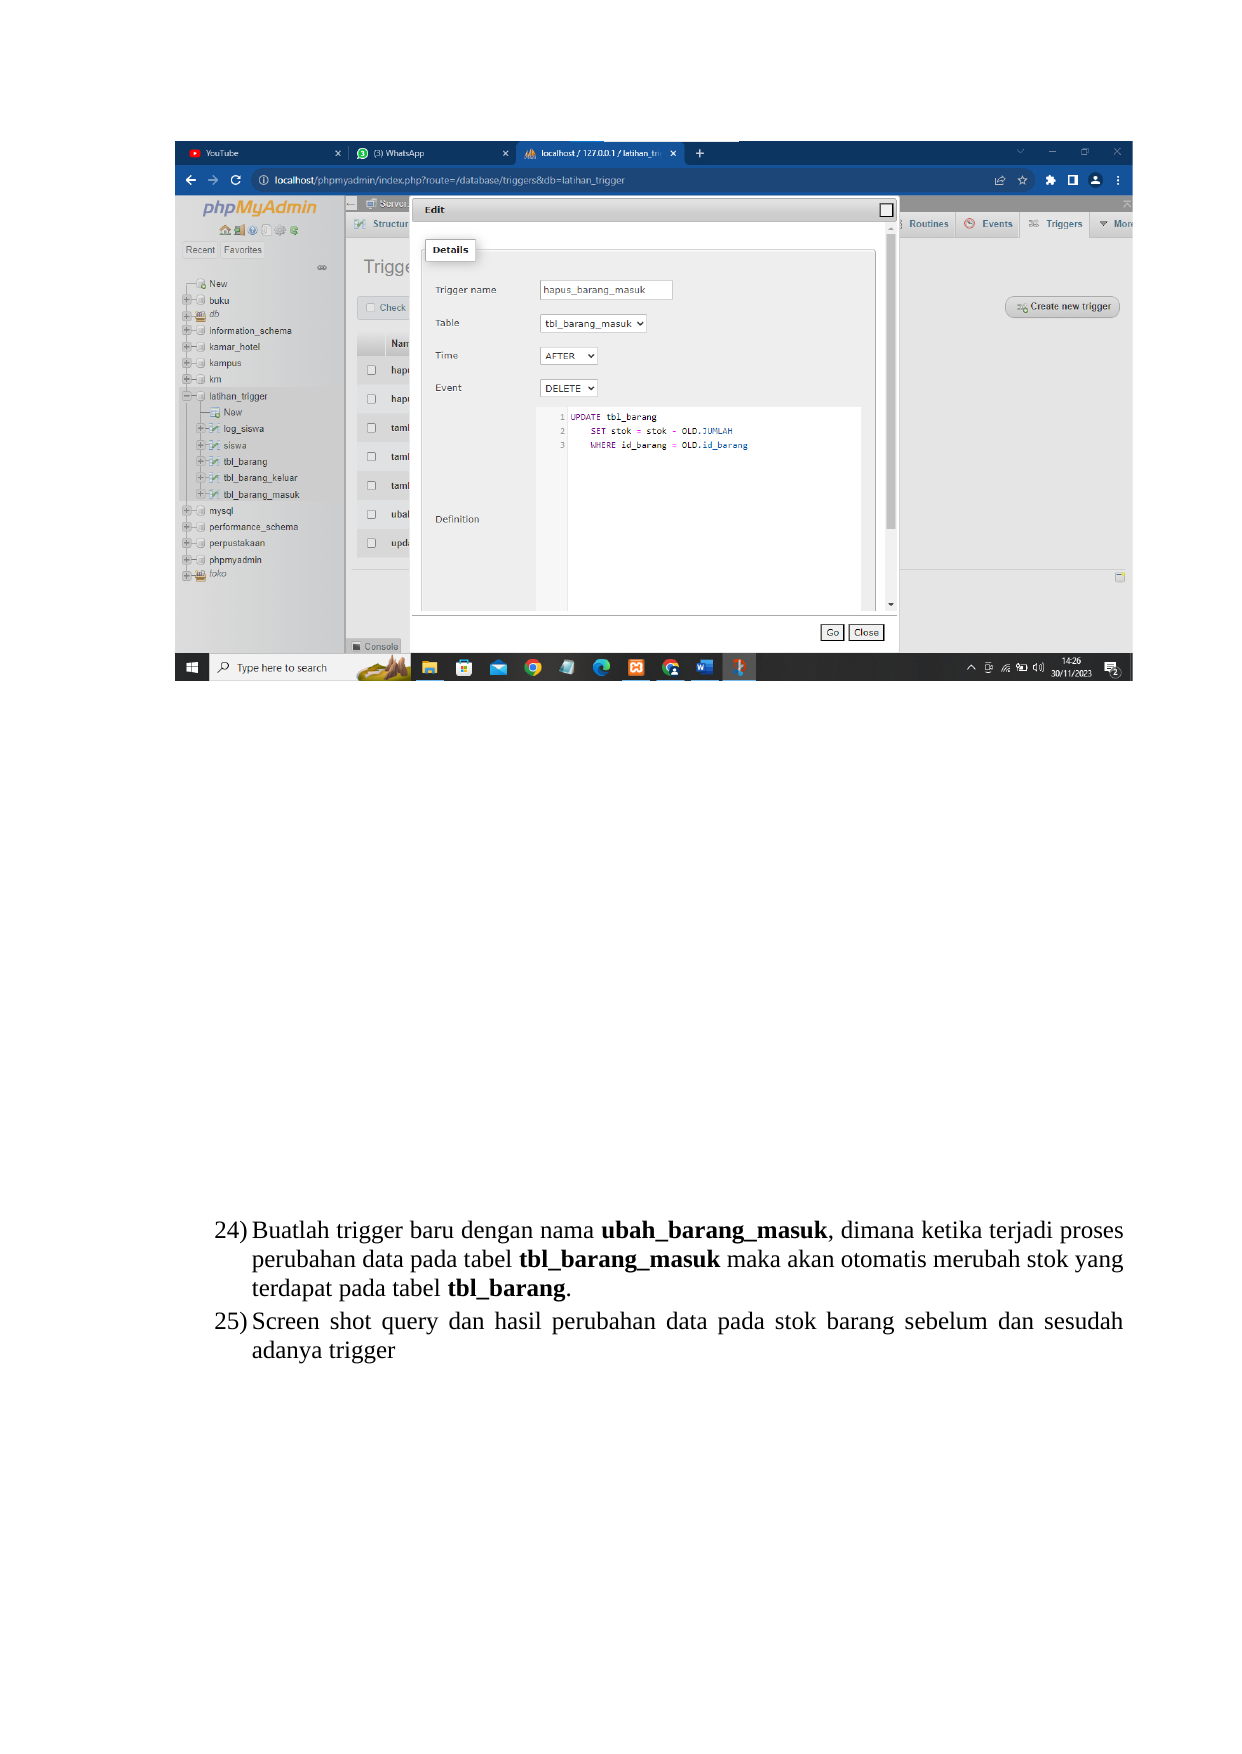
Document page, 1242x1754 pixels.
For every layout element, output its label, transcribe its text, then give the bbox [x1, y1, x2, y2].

list Buatlah trigger baru dengan nama ubah_barang_masuk, dimana ketika terjadi proses perubahan data pada tabel tbl_barang_masuk maka akan otomatis merubah stok yang terdapat pada tabel tbl_barang. [214, 1215, 1124, 1301]
list Screen shot query dan hasil perubahan data pada stok barang sebelum dan sesudah adanya trigger [214, 1306, 1124, 1363]
picture [175, 141, 1133, 681]
